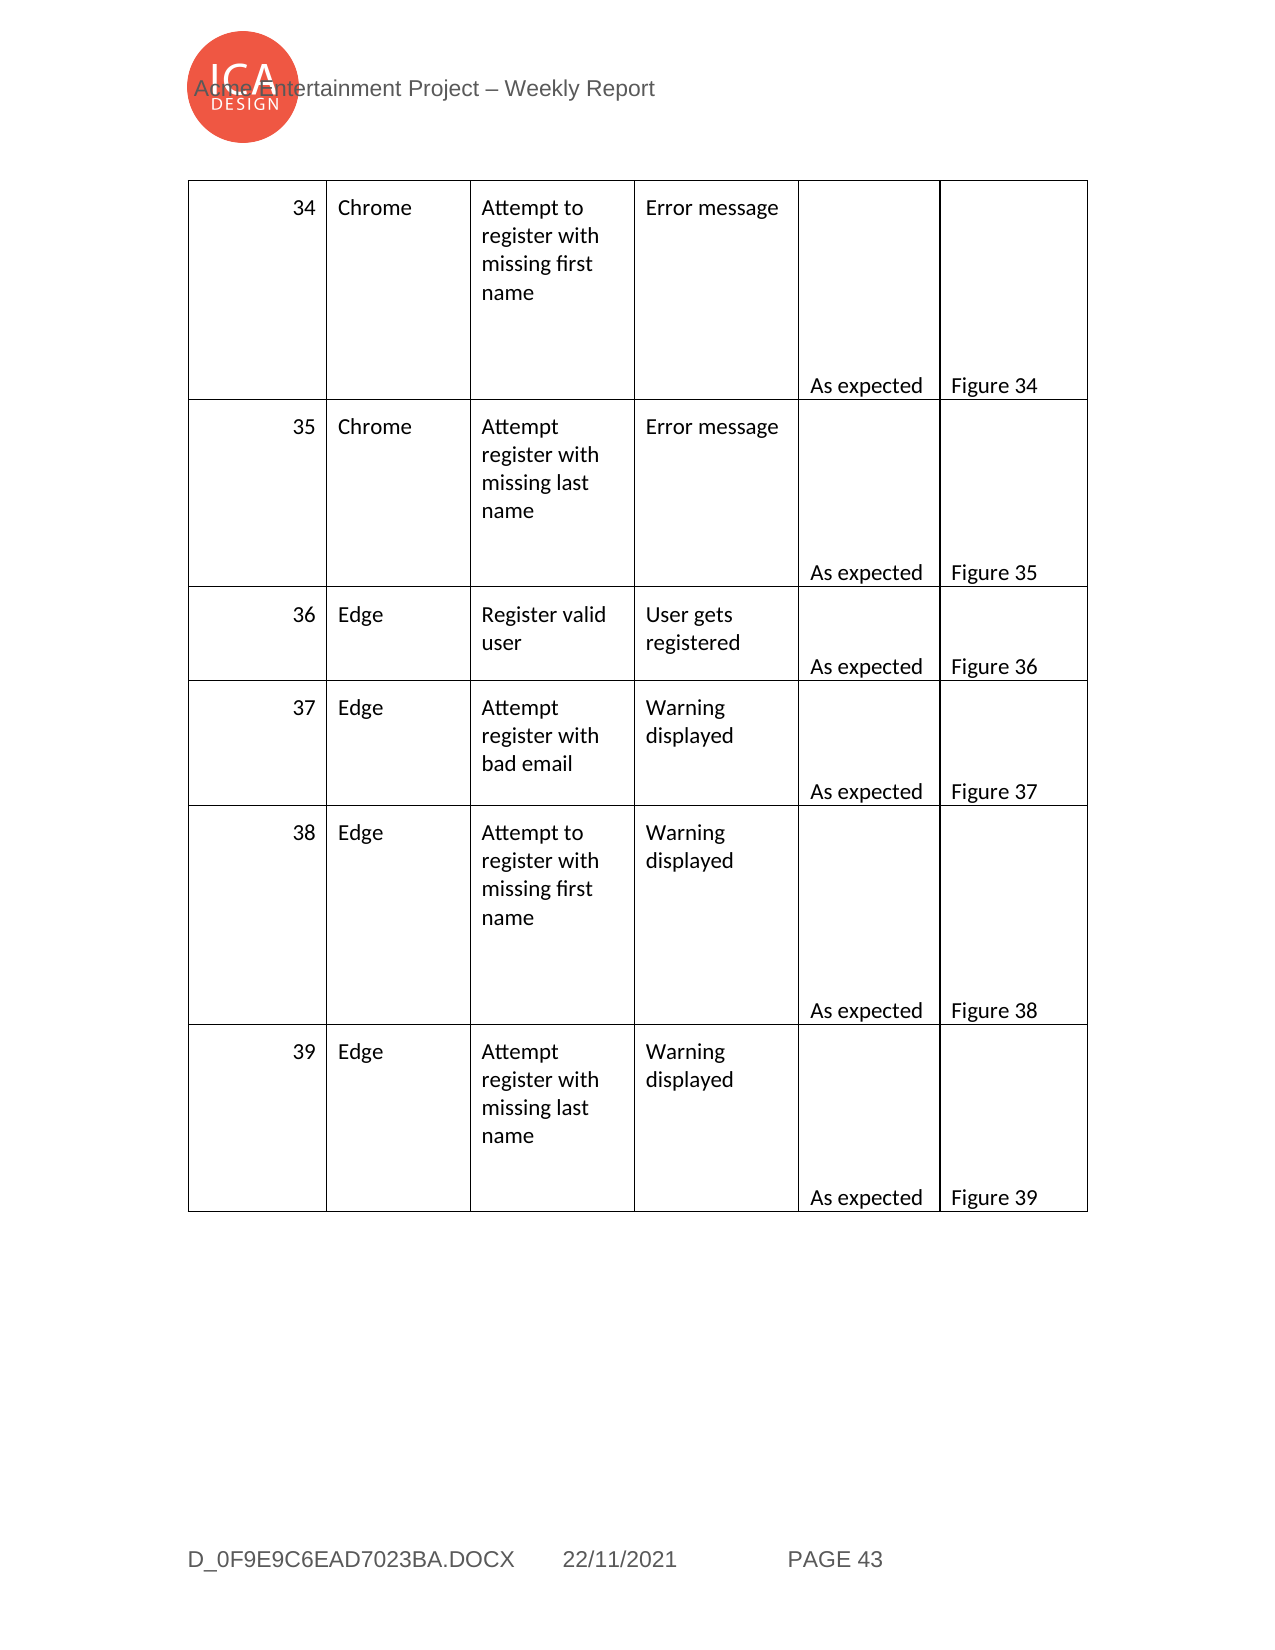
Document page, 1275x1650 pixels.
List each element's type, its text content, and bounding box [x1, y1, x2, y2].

table_cell Attempt register with missing last name [471, 1025, 634, 1211]
table_cell Chrome [327, 400, 470, 586]
table_cell Chrome [327, 181, 470, 399]
table_cell Figure 35 [941, 400, 1087, 586]
table_cell Edge [327, 1025, 470, 1211]
table_cell As expected [799, 587, 939, 680]
table_cell Warning displayed [635, 806, 798, 1024]
table_cell Figure 39 [941, 1025, 1087, 1211]
table_cell 35 [189, 400, 326, 586]
table_cell As expected [799, 806, 939, 1024]
table_cell Edge [327, 681, 470, 805]
table_cell Edge [327, 587, 470, 680]
table_cell 38 [189, 806, 326, 1024]
table_cell User gets registered [635, 587, 798, 680]
table_cell Figure 34 [941, 181, 1087, 399]
picture [187, 31, 299, 143]
table_cell Warning displayed [635, 681, 798, 805]
table_cell Figure 36 [941, 587, 1087, 680]
table_cell As expected [799, 1025, 939, 1211]
table_cell Figure 37 [941, 681, 1087, 805]
table_cell Edge [327, 806, 470, 1024]
table_cell 37 [189, 681, 326, 805]
table_cell 34 [189, 181, 326, 399]
table_cell Attempt to register with missing first name [471, 181, 634, 399]
table_cell Attempt register with missing last name [471, 400, 634, 586]
table_cell Figure 38 [941, 806, 1087, 1024]
table_cell 36 [189, 587, 326, 680]
table_cell Register valid user [471, 587, 634, 680]
table_cell Error message [635, 400, 798, 586]
table_cell As expected [799, 181, 939, 399]
table_cell 39 [189, 1025, 326, 1211]
table_cell Warning displayed [635, 1025, 798, 1211]
table_cell As expected [799, 400, 939, 586]
table_cell Error message [635, 181, 798, 399]
table_cell Attempt register with bad email [471, 681, 634, 805]
table_cell As expected [799, 681, 939, 805]
table_cell Attempt to register with missing first name [471, 806, 634, 1024]
